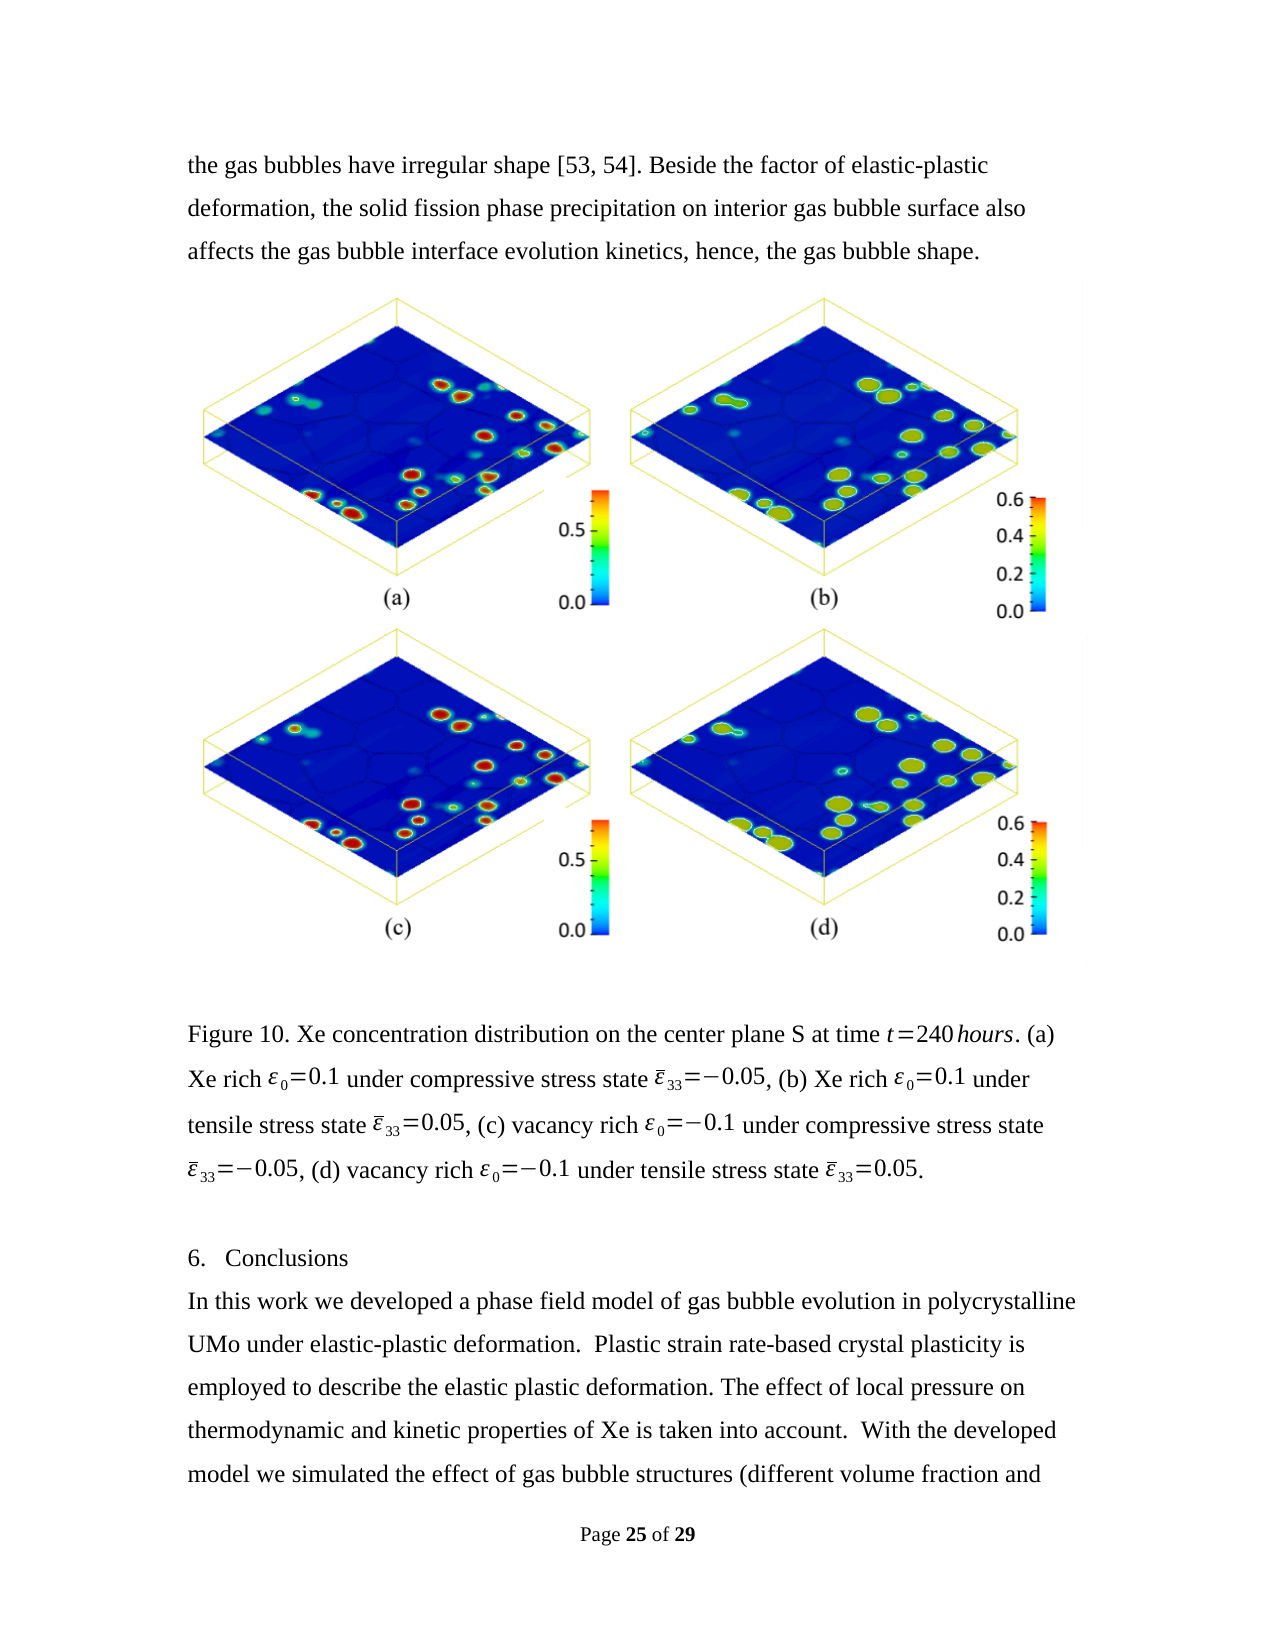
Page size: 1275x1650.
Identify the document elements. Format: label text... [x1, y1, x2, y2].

text Figure 10. Xe concentration distribution on the center plane S at time . (a) Xe rich under compressive stress state , (b) Xe rich under tensile stress state , (c) vacancy rich under compressive stress state , (d) vacancy rich under tensile stress state . [187, 1019, 1087, 1186]
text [187, 150, 1087, 265]
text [187, 1286, 1087, 1487]
list Conclusions [187, 1243, 1087, 1272]
